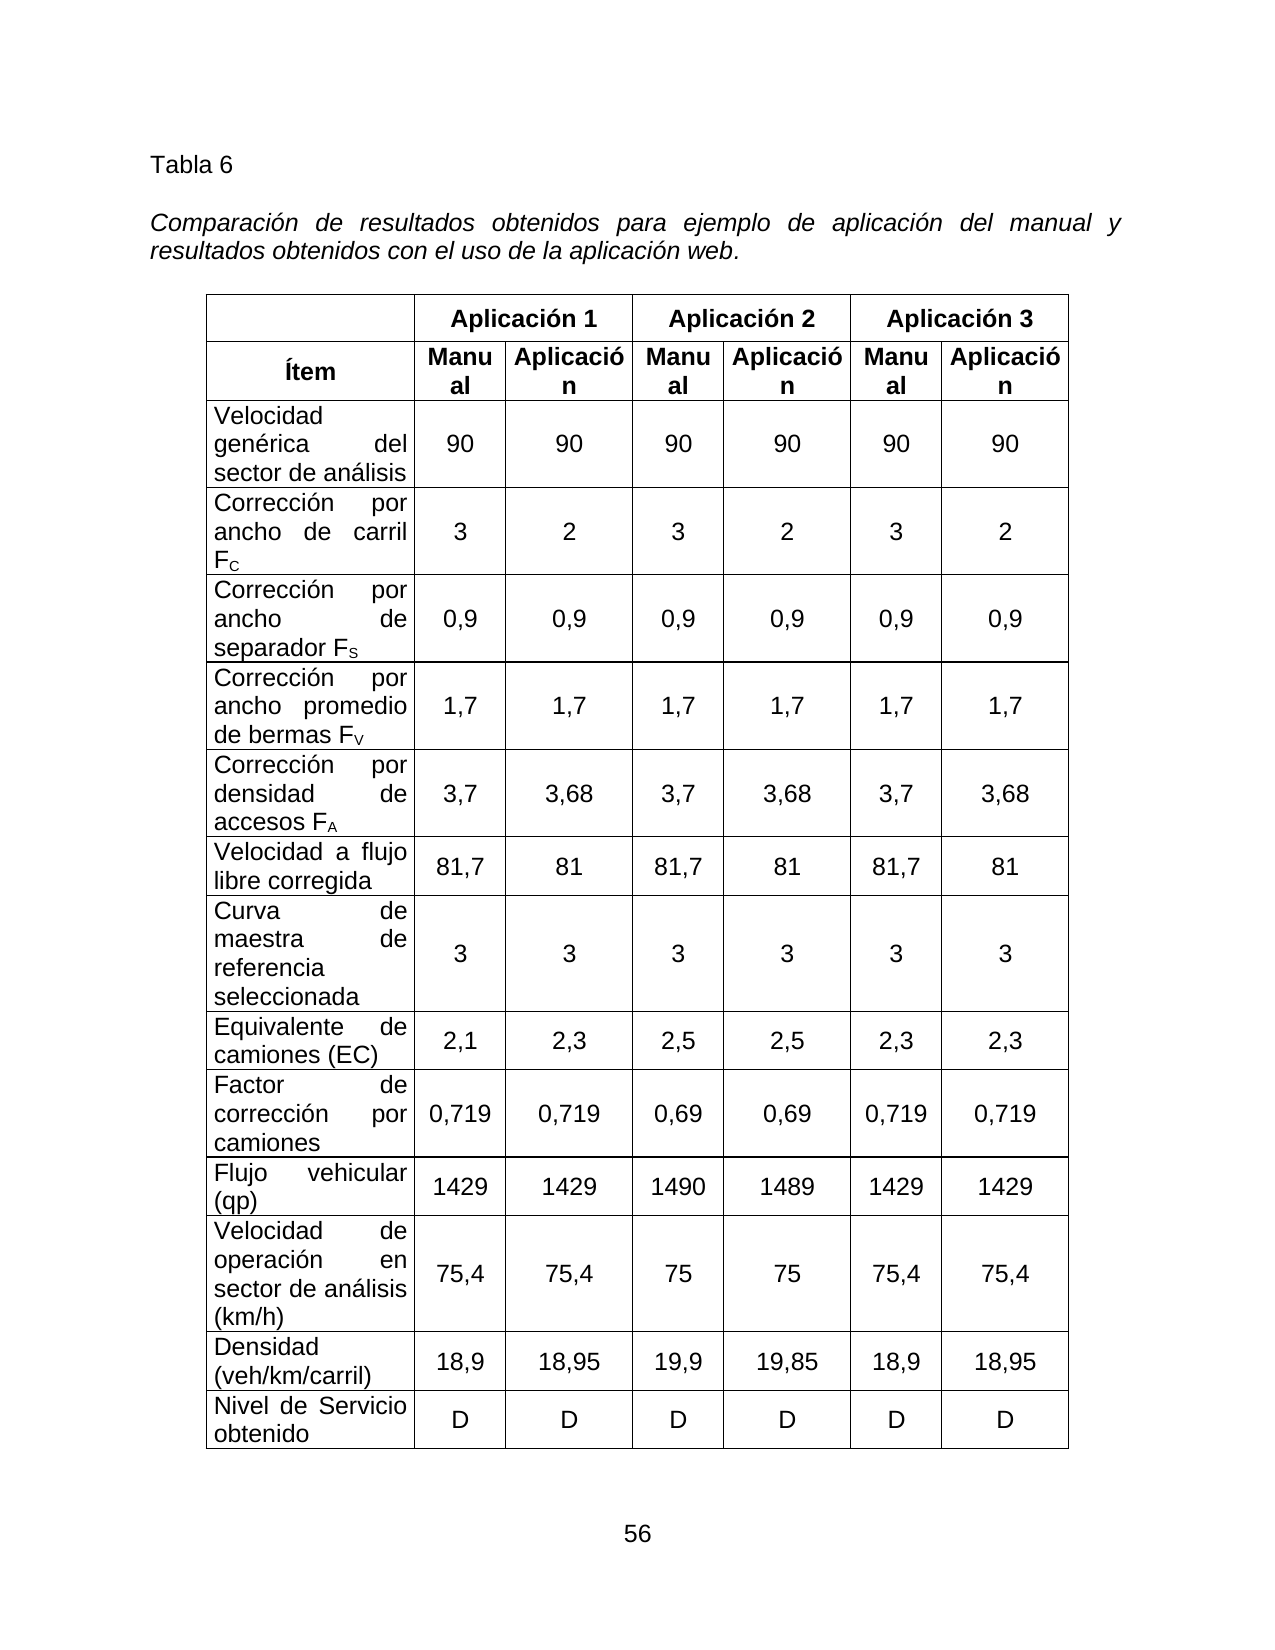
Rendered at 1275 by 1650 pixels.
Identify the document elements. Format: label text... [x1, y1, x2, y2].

table_cell Aplicación [724, 342, 850, 399]
table_cell D [633, 1391, 723, 1448]
table_cell Corrección por ancho de carril FC [207, 488, 414, 574]
table_cell 0,9 [506, 575, 632, 661]
table_cell Manual [633, 342, 723, 399]
table_cell 1,7 [851, 663, 941, 749]
table_cell 0,9 [942, 575, 1068, 661]
table_cell 90 [942, 401, 1068, 487]
table_cell 3 [633, 488, 723, 574]
table_cell 1429 [851, 1158, 941, 1215]
table_cell 3,7 [415, 750, 505, 836]
table_cell 18,9 [851, 1332, 941, 1389]
table_cell Aplicación [942, 342, 1068, 399]
table_cell 0,719 [506, 1070, 632, 1156]
table_cell 2,3 [506, 1012, 632, 1069]
table_cell D [415, 1391, 505, 1448]
text Tabla 6 [150, 150, 1125, 179]
table_cell 0,719 [415, 1070, 505, 1156]
table_cell 75 [633, 1216, 723, 1331]
table_cell 1490 [633, 1158, 723, 1215]
table_cell Velocidad a flujo libre corregida [207, 837, 414, 894]
table_cell 90 [506, 401, 632, 487]
table_cell 1429 [506, 1158, 632, 1215]
table_cell D [942, 1391, 1068, 1448]
table_cell 18,95 [942, 1332, 1068, 1389]
table_header Aplicación 1 [415, 295, 632, 341]
table_cell Densidad (veh/km/carril) [207, 1332, 414, 1389]
table_cell 81,7 [415, 837, 505, 894]
table_cell 1,7 [415, 663, 505, 749]
table_cell 0,9 [415, 575, 505, 661]
table_cell 3 [851, 896, 941, 1011]
table_cell 2,1 [415, 1012, 505, 1069]
table_cell 3,68 [942, 750, 1068, 836]
table_cell Manual [851, 342, 941, 399]
table_cell 2,3 [942, 1012, 1068, 1069]
table_cell 1,7 [724, 663, 850, 749]
table_cell 3 [851, 488, 941, 574]
table_cell 81 [506, 837, 632, 894]
table_cell Factor de corrección por camiones [207, 1070, 414, 1156]
table_cell 0,69 [633, 1070, 723, 1156]
table_cell 0,69 [724, 1070, 850, 1156]
table_cell 2,5 [724, 1012, 850, 1069]
table_cell 3,7 [851, 750, 941, 836]
table_cell 90 [851, 401, 941, 487]
table_cell 3 [415, 488, 505, 574]
table_cell 3,7 [633, 750, 723, 836]
table_cell 75,4 [415, 1216, 505, 1331]
table_cell 90 [633, 401, 723, 487]
table_cell 75,4 [942, 1216, 1068, 1331]
table_cell 1,7 [633, 663, 723, 749]
table_cell 19,85 [724, 1332, 850, 1389]
table_cell Corrección por densidad de accesos FA [207, 750, 414, 836]
table_cell 1429 [415, 1158, 505, 1215]
table_cell 3 [942, 896, 1068, 1011]
table_cell 81 [942, 837, 1068, 894]
table_cell 3 [415, 896, 505, 1011]
table_cell 2 [506, 488, 632, 574]
table_cell 75,4 [506, 1216, 632, 1331]
table_cell 0,719 [942, 1070, 1068, 1156]
table_cell 0,9 [851, 575, 941, 661]
table_cell Equivalente de camiones (EC) [207, 1012, 414, 1069]
table_cell Corrección por ancho promedio de bermas FV [207, 663, 414, 749]
table_cell Velocidad genérica del sector de análisis [207, 401, 414, 487]
table_cell 2,3 [851, 1012, 941, 1069]
table_cell 1,7 [942, 663, 1068, 749]
table_cell 3 [724, 896, 850, 1011]
table_header [207, 295, 414, 341]
table_cell 2 [942, 488, 1068, 574]
table_cell 90 [724, 401, 850, 487]
table_cell 3,68 [506, 750, 632, 836]
table_cell Corrección por ancho de separador FS [207, 575, 414, 661]
table_cell Aplicación [506, 342, 632, 399]
table_cell 19,9 [633, 1332, 723, 1389]
table_cell Nivel de Servicio obtenido [207, 1391, 414, 1448]
table_cell 2 [724, 488, 850, 574]
table_cell D [724, 1391, 850, 1448]
table_cell Velocidad de operación en sector de análisis (km/h) [207, 1216, 414, 1331]
table_cell 0,9 [724, 575, 850, 661]
table_cell D [851, 1391, 941, 1448]
table_cell Ítem [207, 342, 414, 399]
table_cell Flujo vehicular (qp) [207, 1158, 414, 1215]
table_cell 81,7 [851, 837, 941, 894]
table_cell 81 [724, 837, 850, 894]
table_cell 1489 [724, 1158, 850, 1215]
table_cell 75 [724, 1216, 850, 1331]
table_cell 90 [415, 401, 505, 487]
table_cell 0,719 [851, 1070, 941, 1156]
subtitle Comparación de resultados obtenidos para ejemplo de aplicación del manual y resultados obtenidos con el uso de la aplicación web. [150, 207, 1125, 265]
table_header Aplicación 2 [633, 295, 850, 341]
table_cell 18,9 [415, 1332, 505, 1389]
table_cell Manual [415, 342, 505, 399]
table_cell 75,4 [851, 1216, 941, 1331]
table_header Aplicación 3 [851, 295, 1068, 341]
table_cell 81,7 [633, 837, 723, 894]
table_cell 1,7 [506, 663, 632, 749]
table_cell 3 [506, 896, 632, 1011]
table_cell 2,5 [633, 1012, 723, 1069]
table_cell D [506, 1391, 632, 1448]
table_cell Curva de maestra de referencia seleccionada [207, 896, 414, 1011]
table_cell 0,9 [633, 575, 723, 661]
table_cell 18,95 [506, 1332, 632, 1389]
table_cell 3 [633, 896, 723, 1011]
table_cell 3,68 [724, 750, 850, 836]
table_cell 1429 [942, 1158, 1068, 1215]
